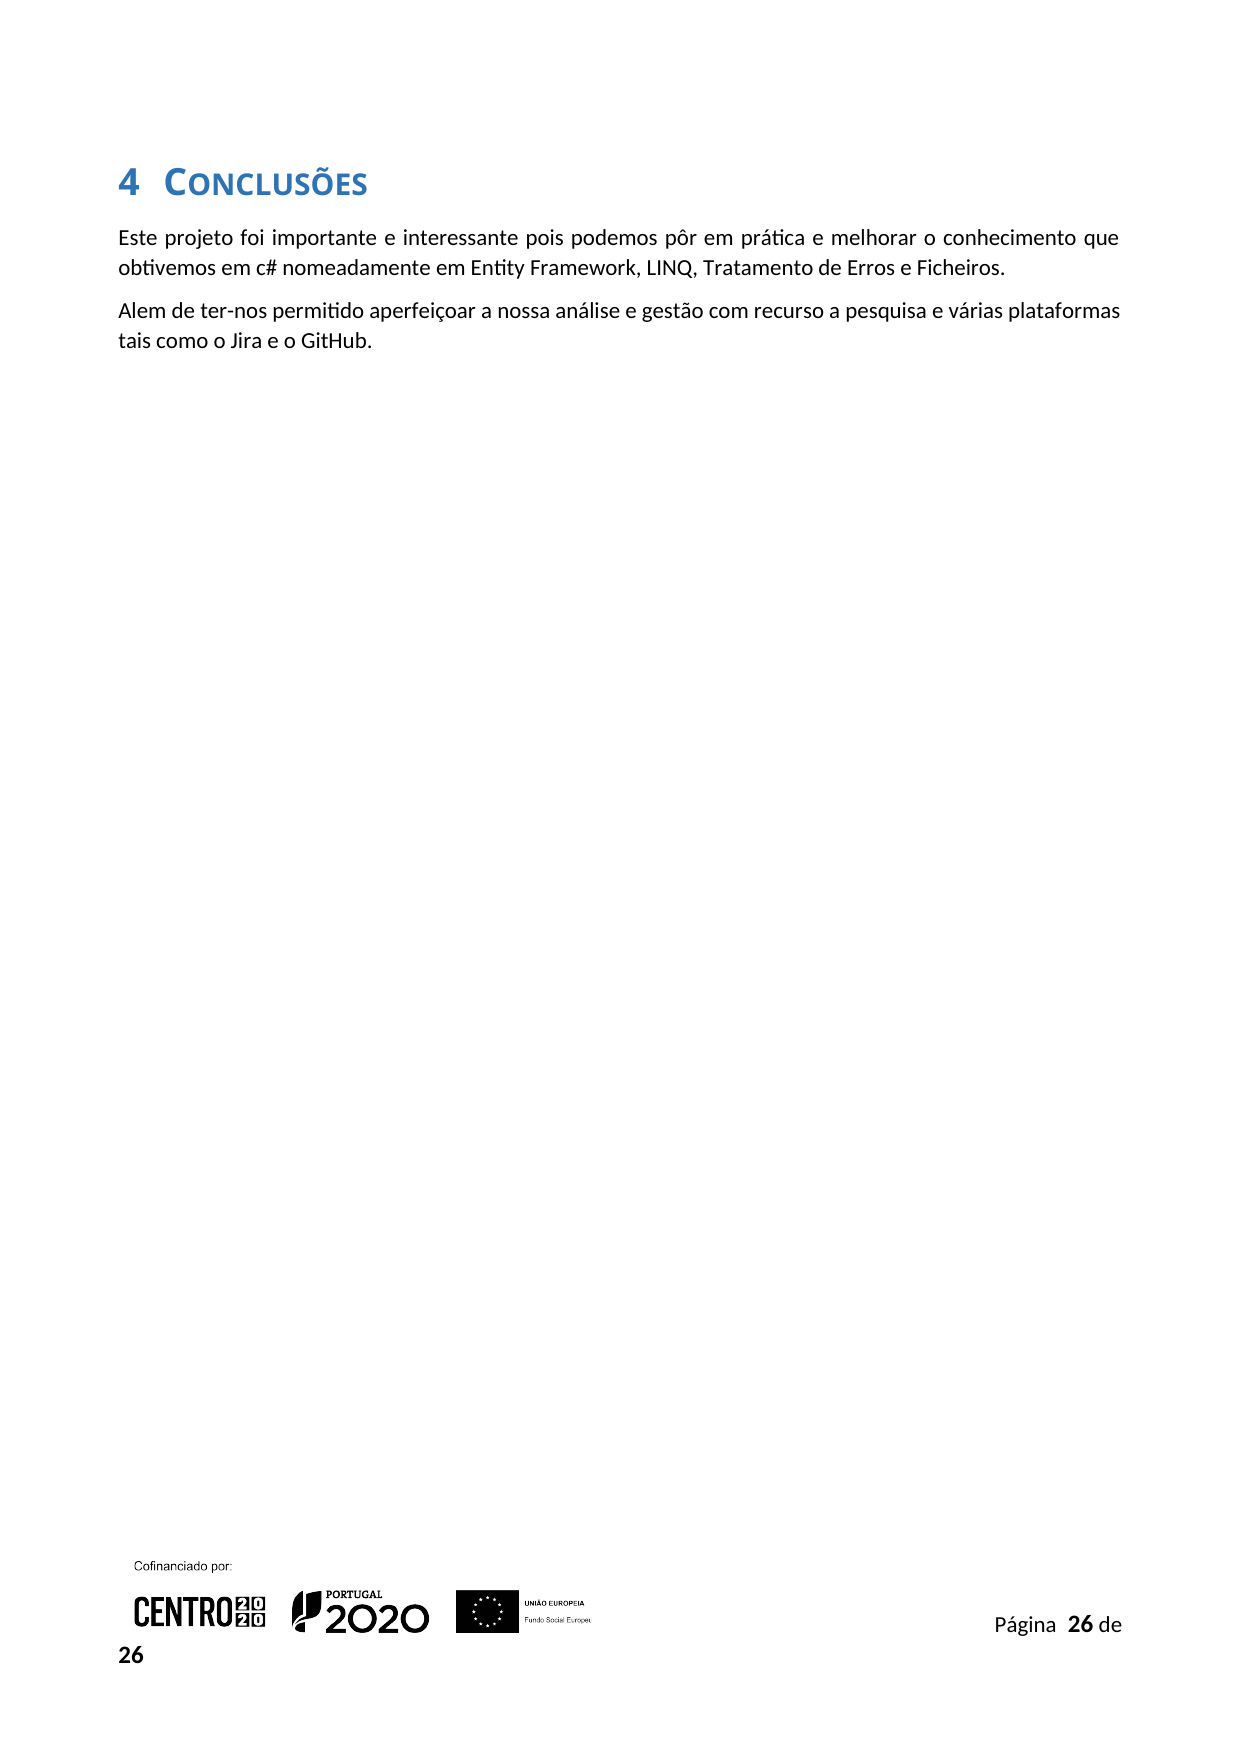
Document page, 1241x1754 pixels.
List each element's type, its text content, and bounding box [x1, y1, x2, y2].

subtitle Conclusões [118, 156, 1122, 207]
text Este projeto foi importante e interessante pois podemos pôr em prática e melhorar o conhecimento que obtivemos em c# nomeadamente em Entity Framework, LINQ, Tratamento de Erros e Ficheiros. [118, 223, 1122, 281]
picture [134, 1561, 592, 1633]
text Alem de ter-nos permitido aperfeiçoar a nossa análise e gestão com recurso a pesquisa e várias plataformas tais como o Jira e o GitHub. [118, 296, 1122, 354]
